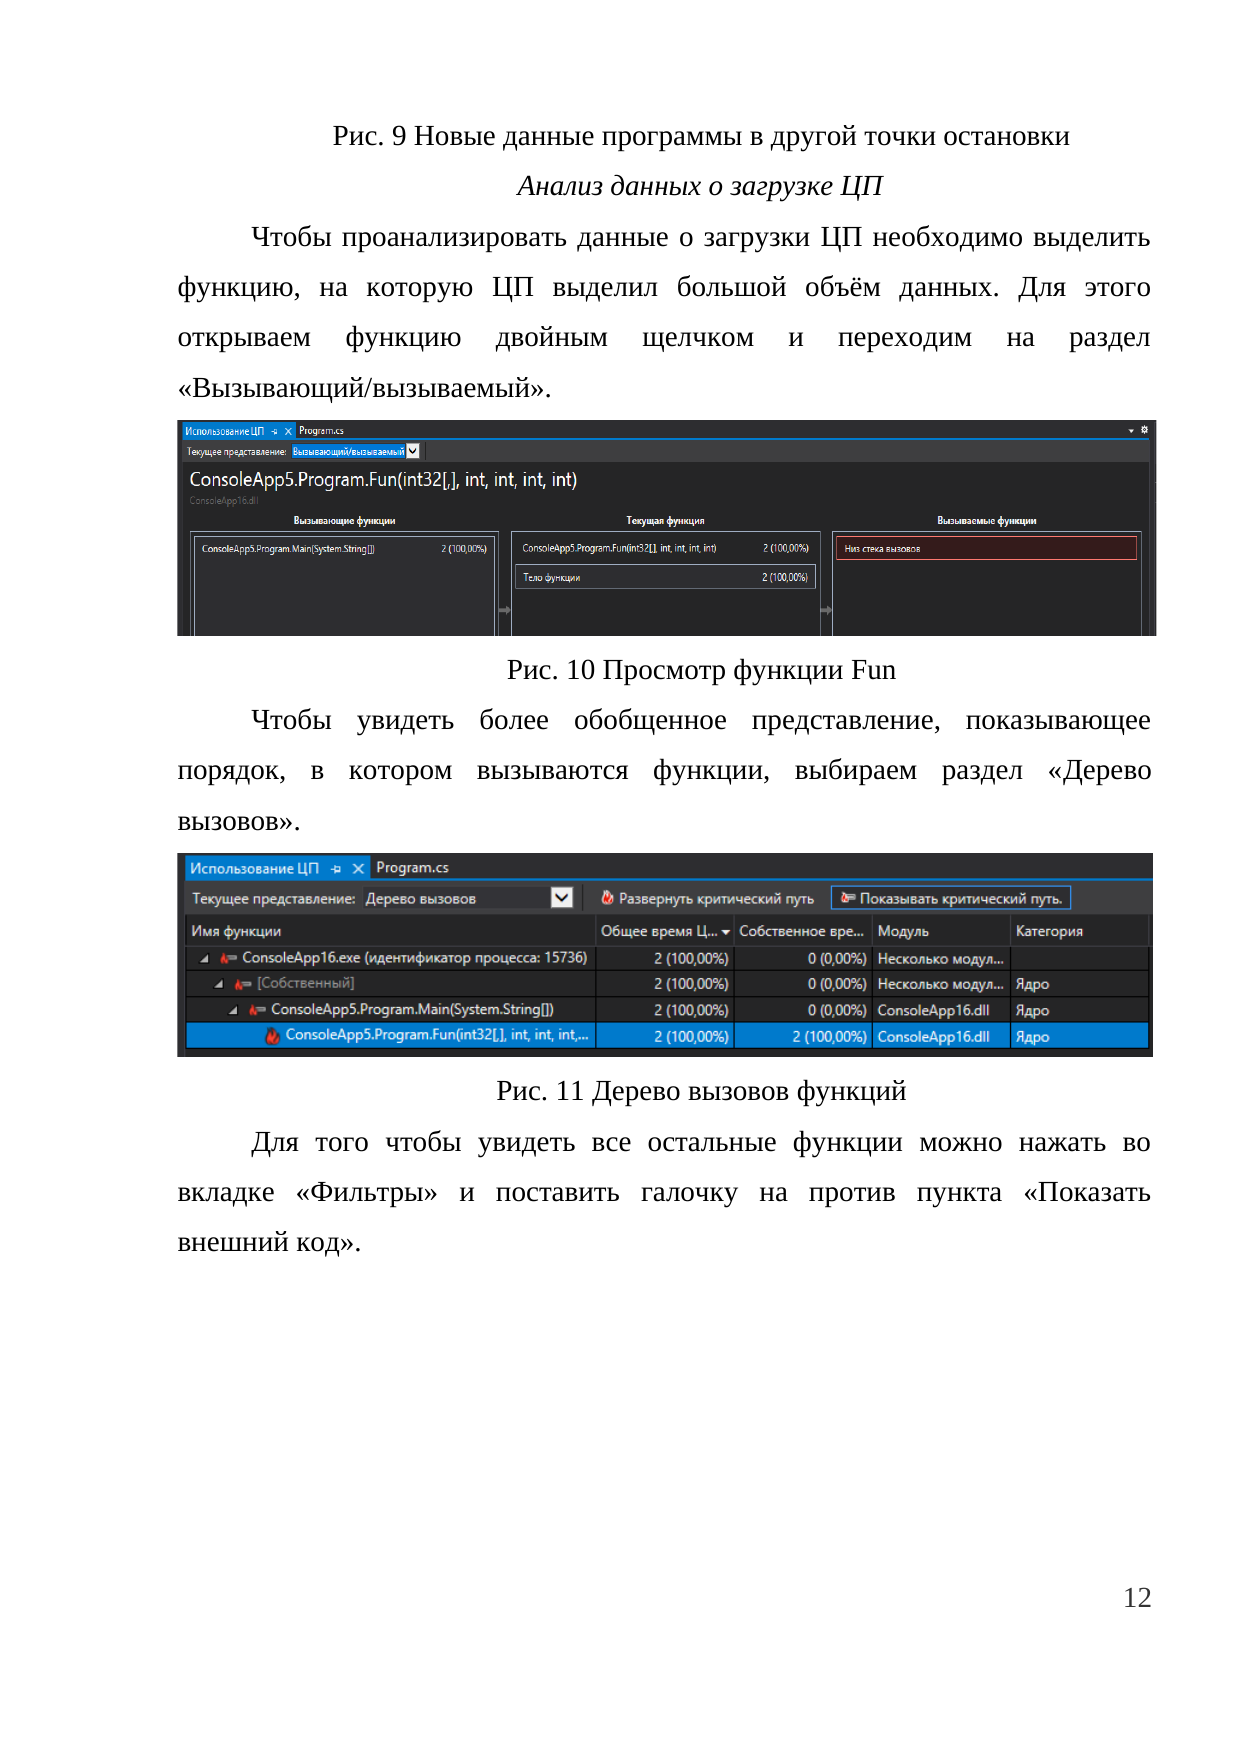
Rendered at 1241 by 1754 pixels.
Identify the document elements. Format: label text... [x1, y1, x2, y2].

text Анализ данных о загрузке ЦП [251, 168, 1152, 202]
picture [177, 420, 1157, 636]
text Чтобы увидеть более обобщенное представление, показывающее порядок, в котором вызываются функции, выбираем раздел «Дерево вызовов». [177, 702, 1152, 836]
text Рис. 11 Дерево вызовов функций [177, 1073, 1152, 1107]
text Рис. 10 Просмотр функции Fun [177, 652, 1152, 685]
text Рис. 9 Новые данные программы в другой точки остановки [177, 118, 1152, 152]
text Для того чтобы увидеть все остальные функции можно нажать во вкладке «Фильтры» и поставить галочку на против пункта «Показать внешний код». [177, 1124, 1152, 1258]
picture [177, 853, 1153, 1057]
text Чтобы проанализировать данные о загрузки ЦП необходимо выделить функцию, на которую ЦП выделил большой объём данных. Для этого открываем функцию двойным щелчком и переходим на раздел «Вызывающий/вызываемый». [177, 219, 1152, 403]
